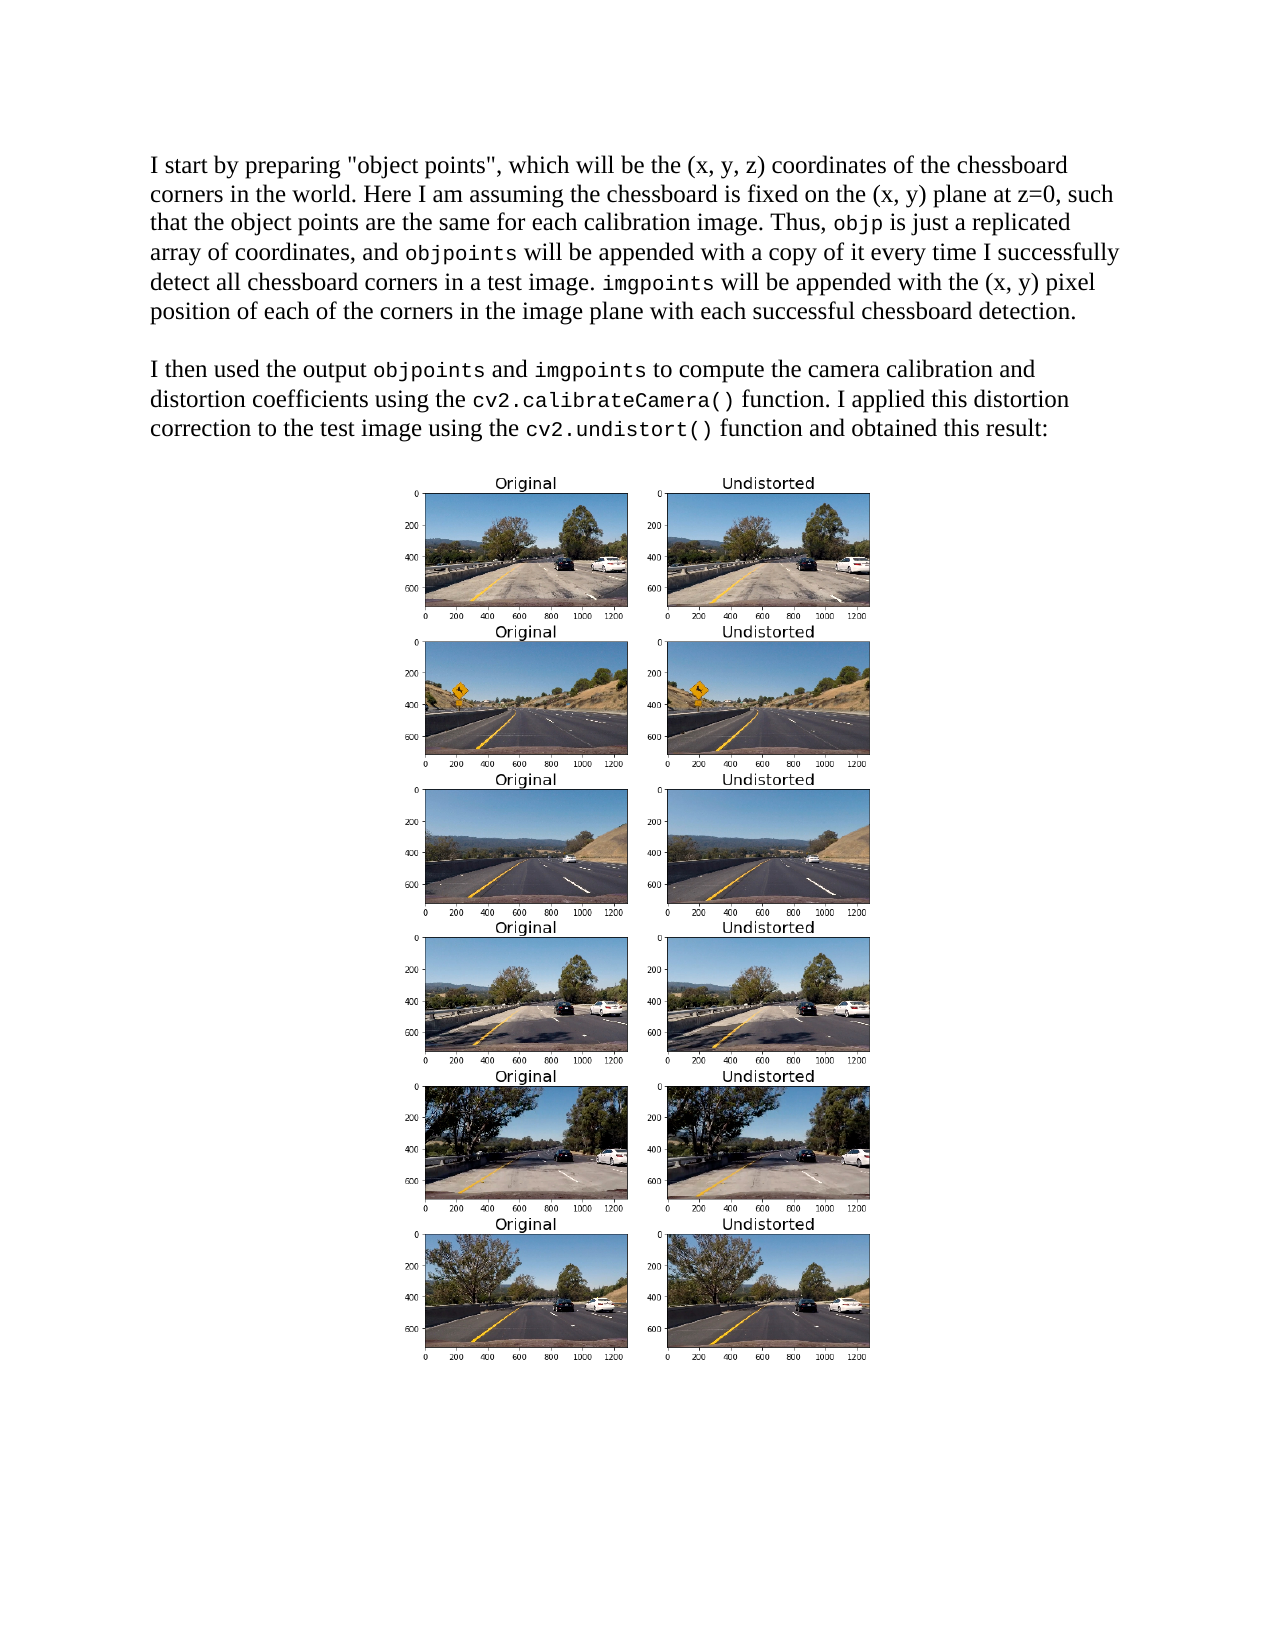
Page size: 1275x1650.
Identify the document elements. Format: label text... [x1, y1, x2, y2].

picture [398, 472, 877, 1366]
text I then used the output objpoints and imgpoints to compute the camera calibration and distortion coefficients using the cv2.calibrateCamera() function. I applied this distortion correction to the test image using the cv2.undistort() function and obtained this result: [150, 354, 1125, 443]
text I start by preparing "object points", which will be the (x, y, z) coordinates of the chessboard corners in the world. Here I am assuming the chessboard is fixed on the (x, y) plane at z=0, such that the object points are the same for each calibration image. Thus, objp is just a replicated array of coordinates, and objpoints will be appended with a copy of it every time I successfully detect all chessboard corners in a test image. imgpoints will be appended with the (x, y) pixel position of each of the corners in the image plane with each successful chessboard detection. [150, 150, 1125, 325]
